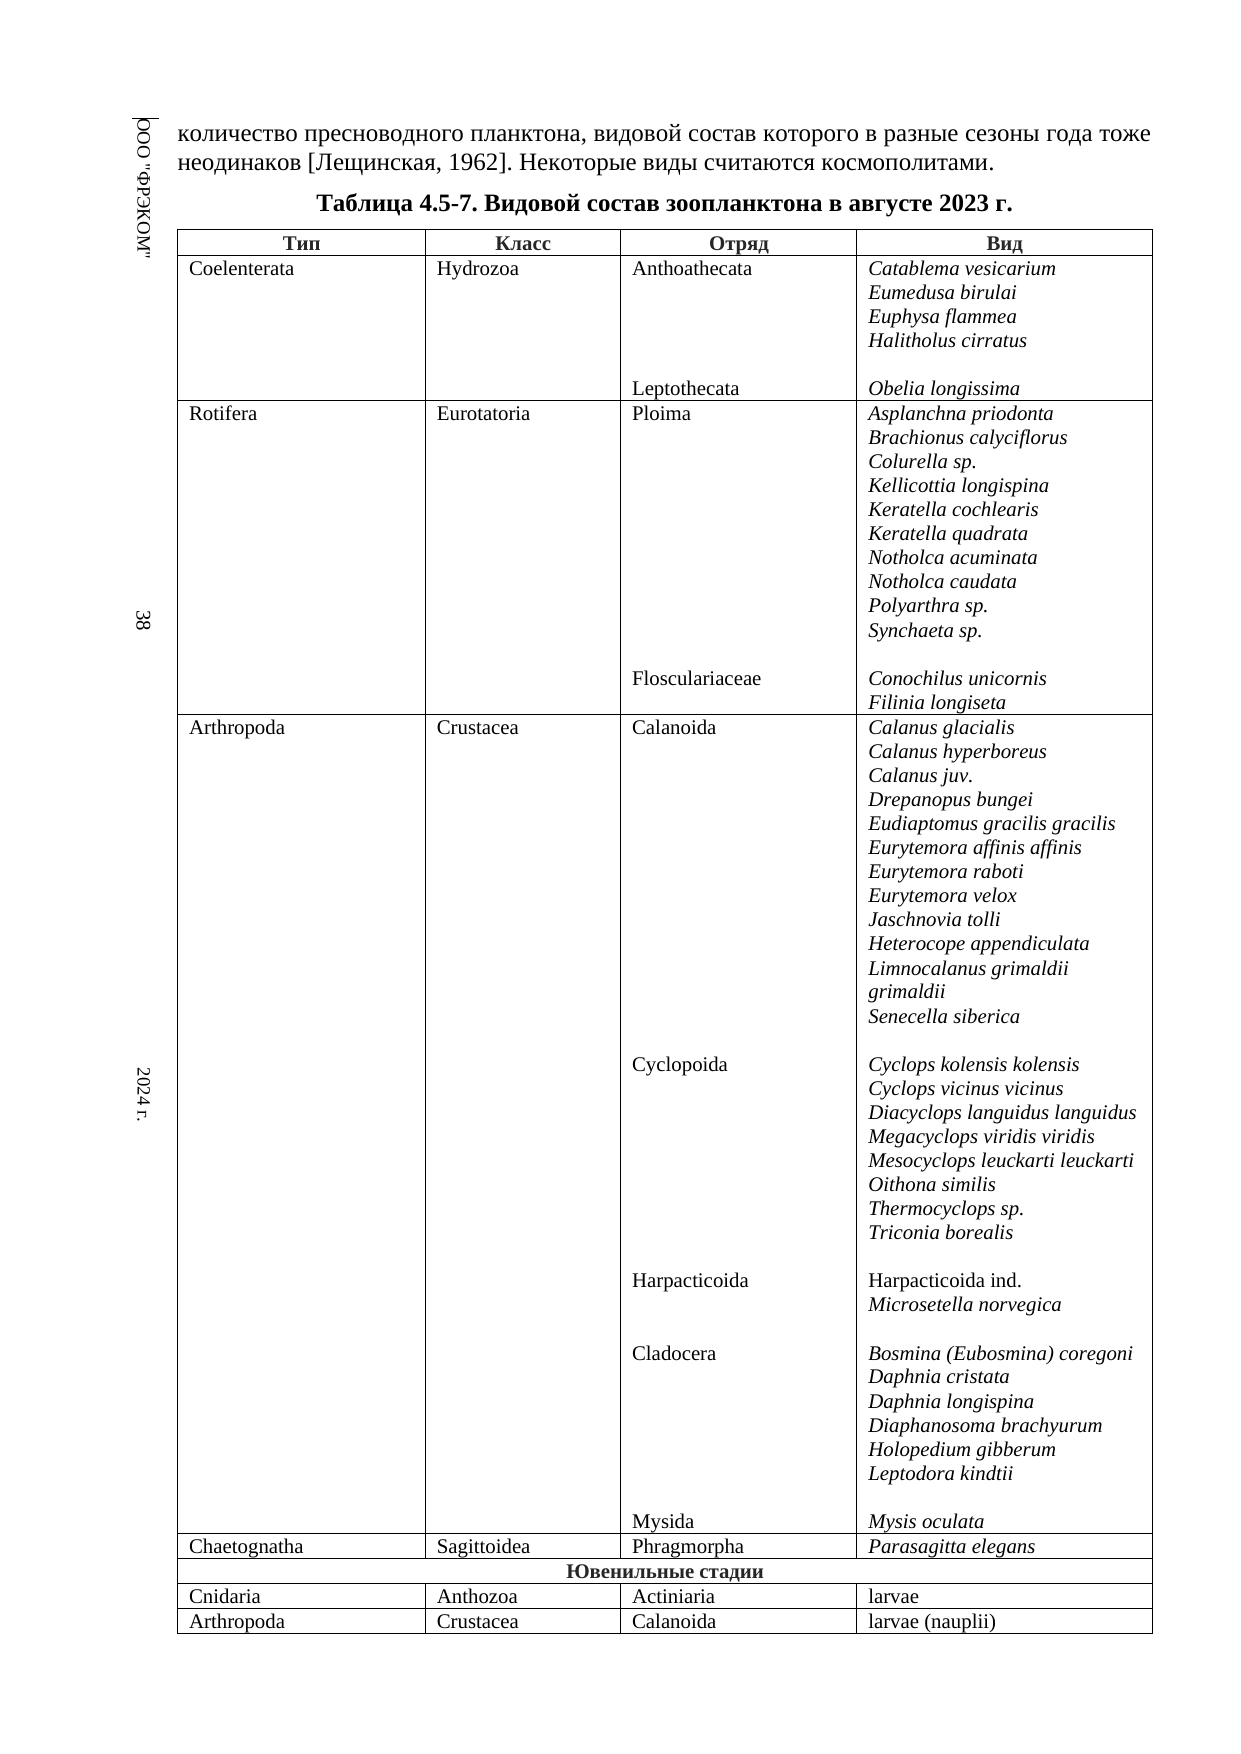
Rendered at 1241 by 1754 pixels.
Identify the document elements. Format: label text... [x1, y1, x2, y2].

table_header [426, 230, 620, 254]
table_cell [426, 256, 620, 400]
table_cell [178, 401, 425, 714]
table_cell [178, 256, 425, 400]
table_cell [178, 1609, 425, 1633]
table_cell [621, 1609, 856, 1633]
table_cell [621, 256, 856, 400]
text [177, 118, 1152, 176]
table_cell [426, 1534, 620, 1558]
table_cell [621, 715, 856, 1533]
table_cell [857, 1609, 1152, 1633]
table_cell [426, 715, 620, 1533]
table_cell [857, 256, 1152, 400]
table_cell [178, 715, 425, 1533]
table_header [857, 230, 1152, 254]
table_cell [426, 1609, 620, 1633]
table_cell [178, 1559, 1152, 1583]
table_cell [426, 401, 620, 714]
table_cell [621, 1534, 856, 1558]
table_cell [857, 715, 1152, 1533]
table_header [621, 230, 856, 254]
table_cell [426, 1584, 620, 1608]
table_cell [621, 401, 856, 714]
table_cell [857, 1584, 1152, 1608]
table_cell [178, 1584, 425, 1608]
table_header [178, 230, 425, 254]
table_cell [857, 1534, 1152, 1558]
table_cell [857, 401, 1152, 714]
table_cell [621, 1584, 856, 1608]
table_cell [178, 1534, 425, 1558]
